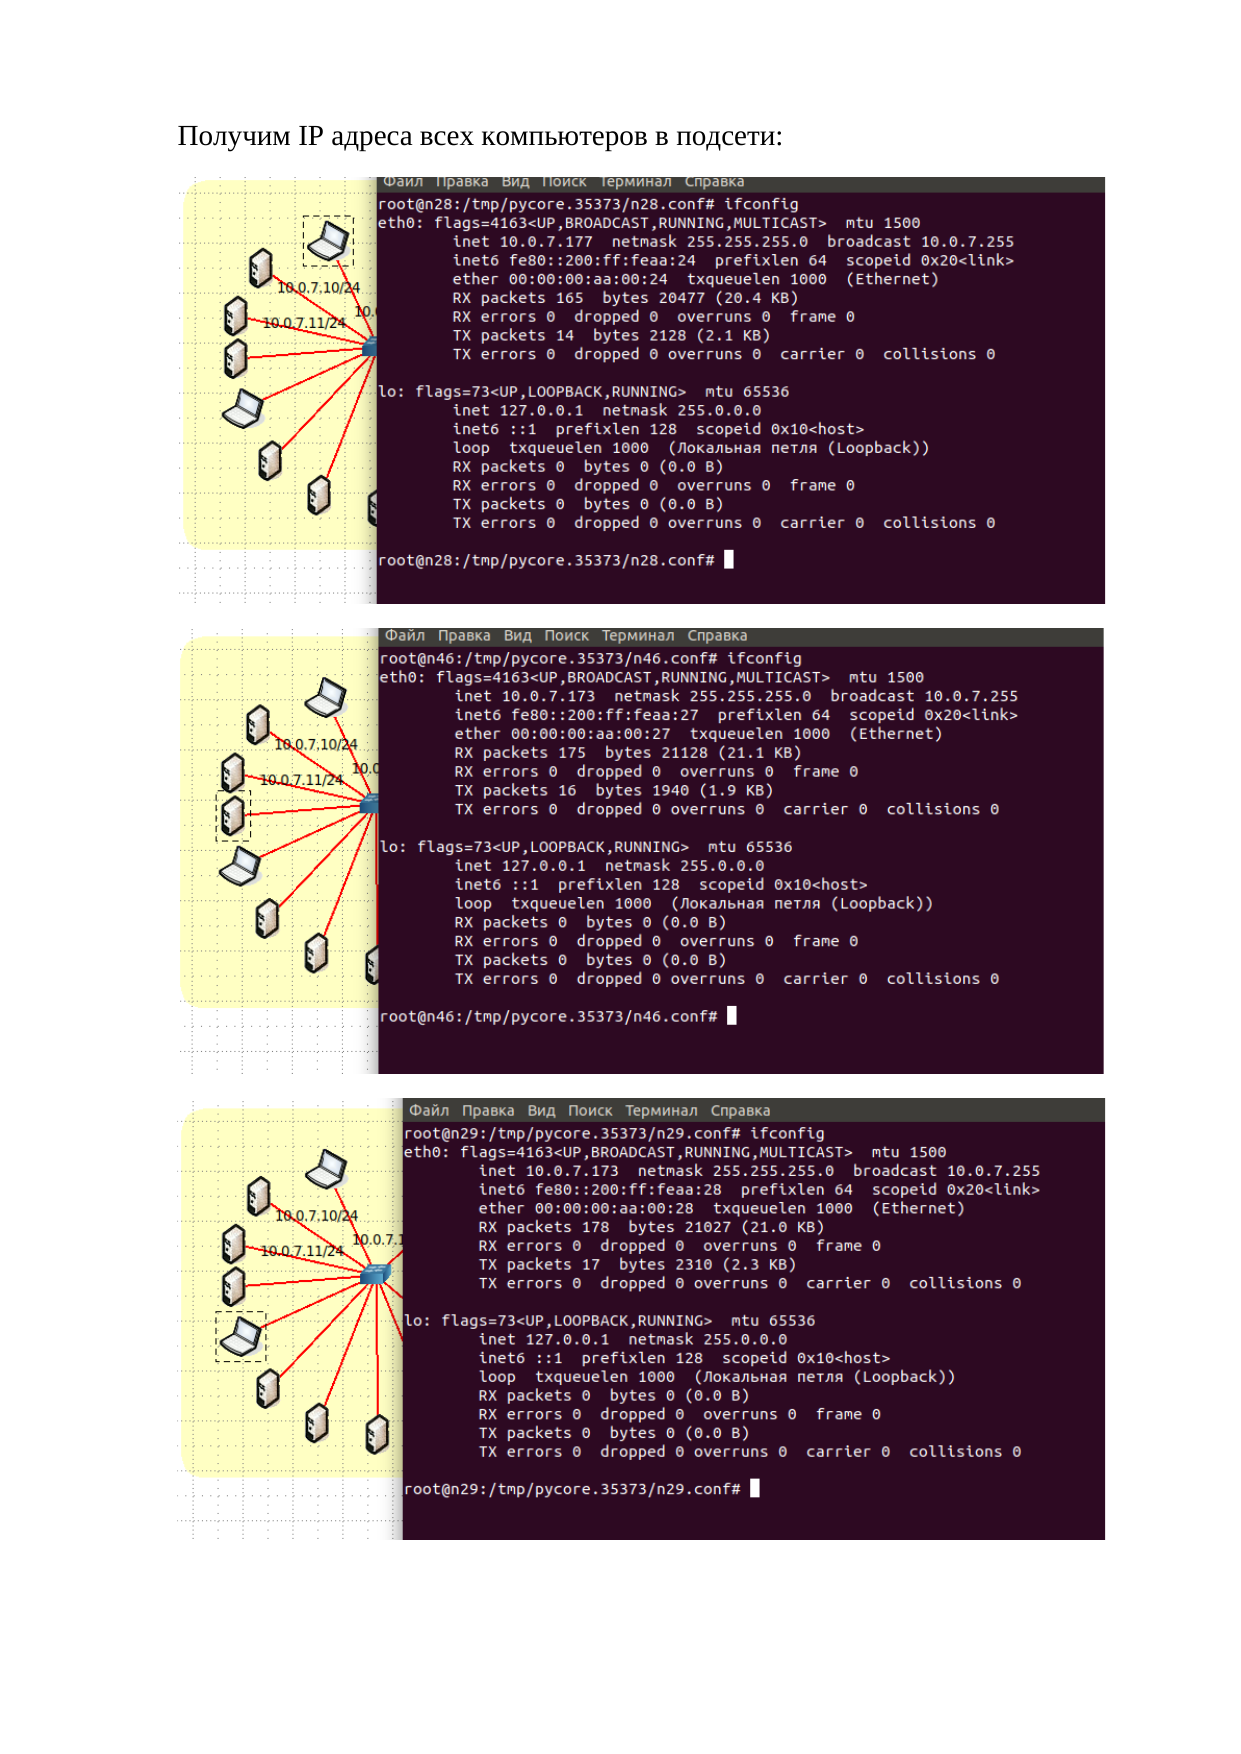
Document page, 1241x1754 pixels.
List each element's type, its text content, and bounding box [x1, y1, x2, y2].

text Получим IP адреса всех компьютеров в подсети: [177, 118, 1152, 152]
picture [177, 177, 1106, 604]
picture [177, 1098, 1106, 1540]
picture [177, 628, 1104, 1074]
